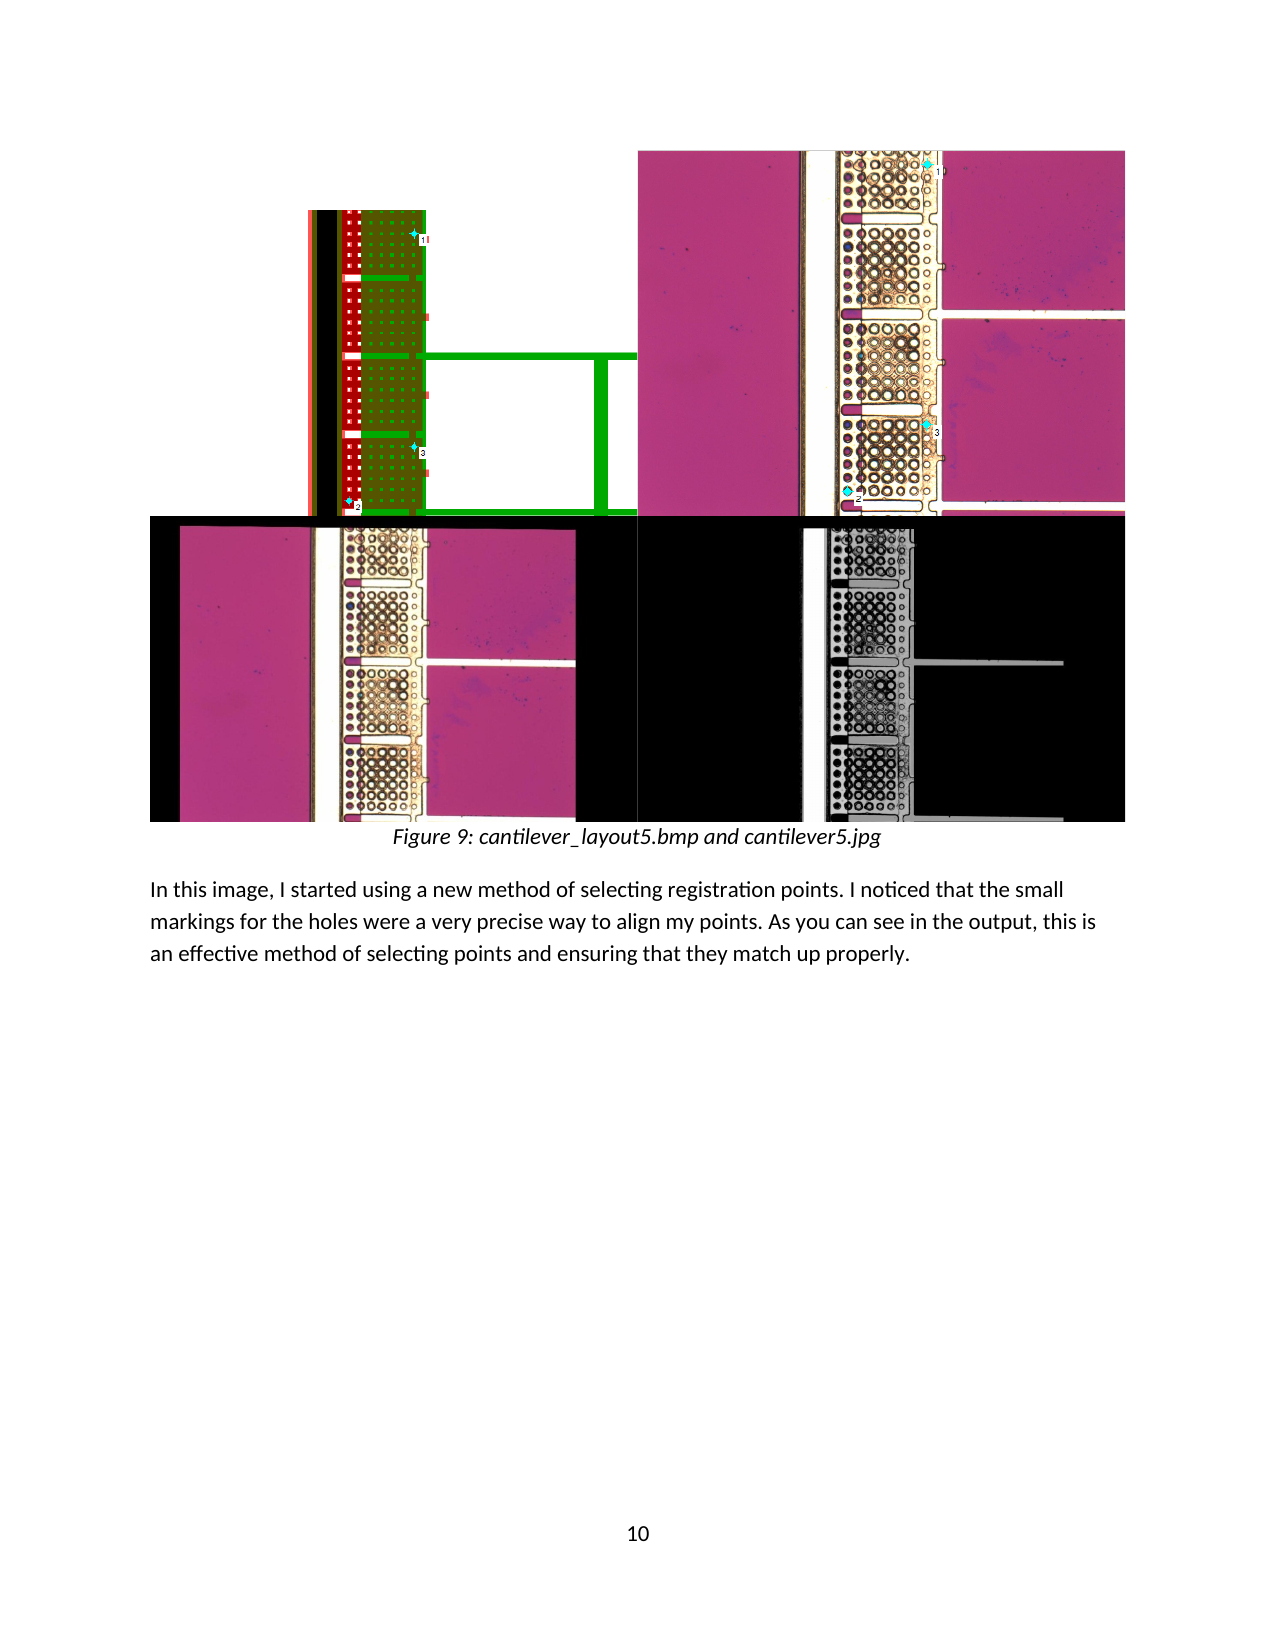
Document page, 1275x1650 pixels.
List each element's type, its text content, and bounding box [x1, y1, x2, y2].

text In this image, I started using a new method of selecting registration points. I noticed that the small markings for the holes were a very precise way to align my points. As you can see in the output, this is an effective method of selecting points and ensuring that they match up properly. [150, 875, 1125, 967]
text Figure 9: cantilever_layout5.bmp and cantilever5.jpg [150, 822, 1125, 850]
picture [150, 150, 1125, 822]
